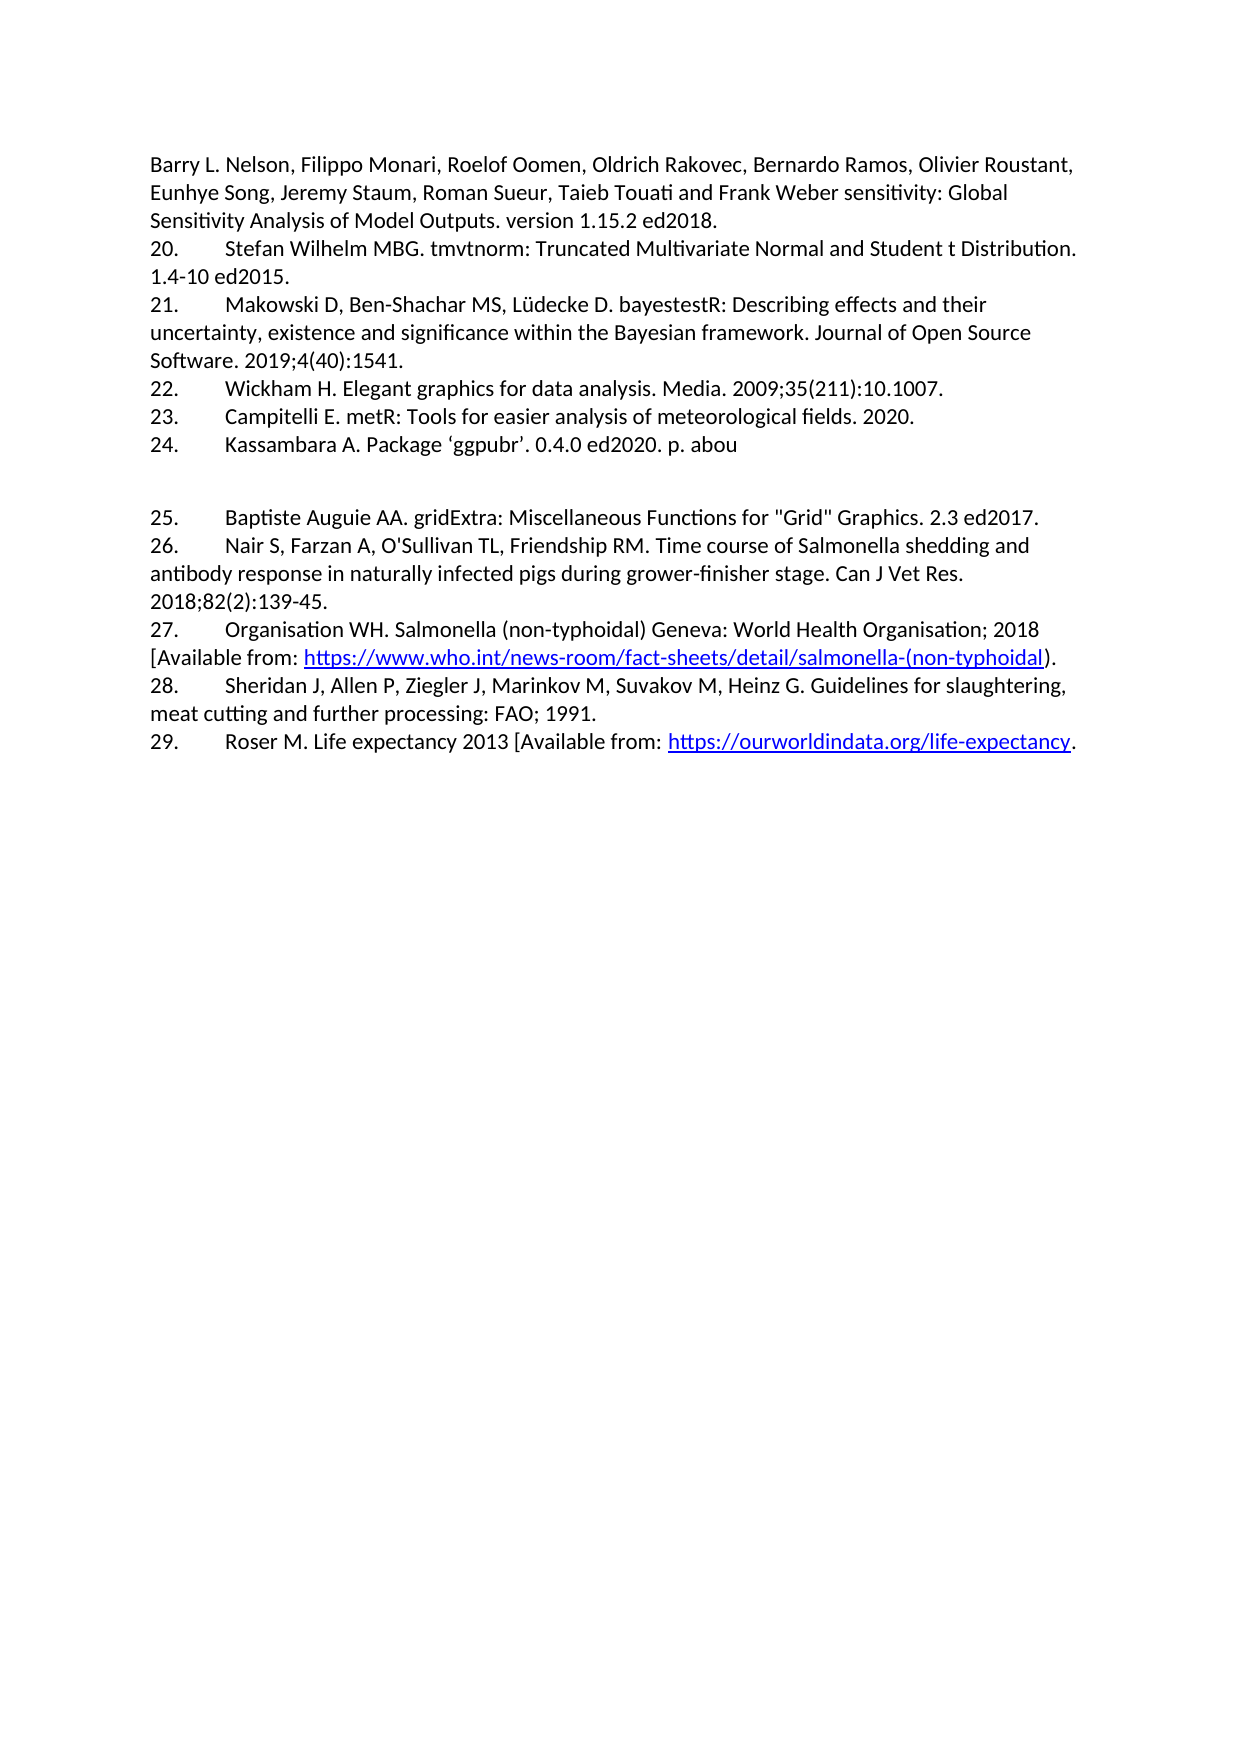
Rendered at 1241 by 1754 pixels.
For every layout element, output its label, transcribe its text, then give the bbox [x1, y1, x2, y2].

text 28. Sheridan J, Allen P, Ziegler J, Marinkov M, Suvakov M, Heinz G. Guidelines for slaughtering, meat cutting and further processing: FAO; 1991. [150, 671, 1090, 727]
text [150, 150, 1090, 234]
text 23. Campitelli E. metR: Tools for easier analysis of meteorological fields. 2020. [150, 402, 1090, 430]
text 29. Roser M. Life expectancy 2013 [Available from: https://ourworldindata.org/life-expectancy. [150, 727, 1090, 755]
text 27. Organisation WH. Salmonella (non-typhoidal) Geneva: World Health Organisation; 2018 [Available from: https://www.who.int/news-room/fact-sheets/detail/salmonella-(non-typhoidal). [150, 615, 1090, 671]
text 20. Stefan Wilhelm MBG. tmvtnorm: Truncated Multivariate Normal and Student t Distribution. 1.4-10 ed2015. [150, 234, 1090, 290]
text 22. Wickham H. Elegant graphics for data analysis. Media. 2009;35(211):10.1007. [150, 374, 1090, 402]
text 24. Kassambara A. Package ‘ggpubr’. 0.4.0 ed2020. p. abou [150, 430, 1090, 458]
text 25. Baptiste Auguie AA. gridExtra: Miscellaneous Functions for "Grid" Graphics. 2.3 ed2017. [150, 503, 1090, 531]
text 21. Makowski D, Ben-Shachar MS, Lüdecke D. bayestestR: Describing effects and their uncertainty, existence and significance within the Bayesian framework. Journal of Open Source Software. 2019;4(40):1541. [150, 290, 1090, 374]
text 26. Nair S, Farzan A, O'Sullivan TL, Friendship RM. Time course of Salmonella shedding and antibody response in naturally infected pigs during grower-finisher stage. Can J Vet Res. 2018;82(2):139-45. [150, 531, 1090, 615]
